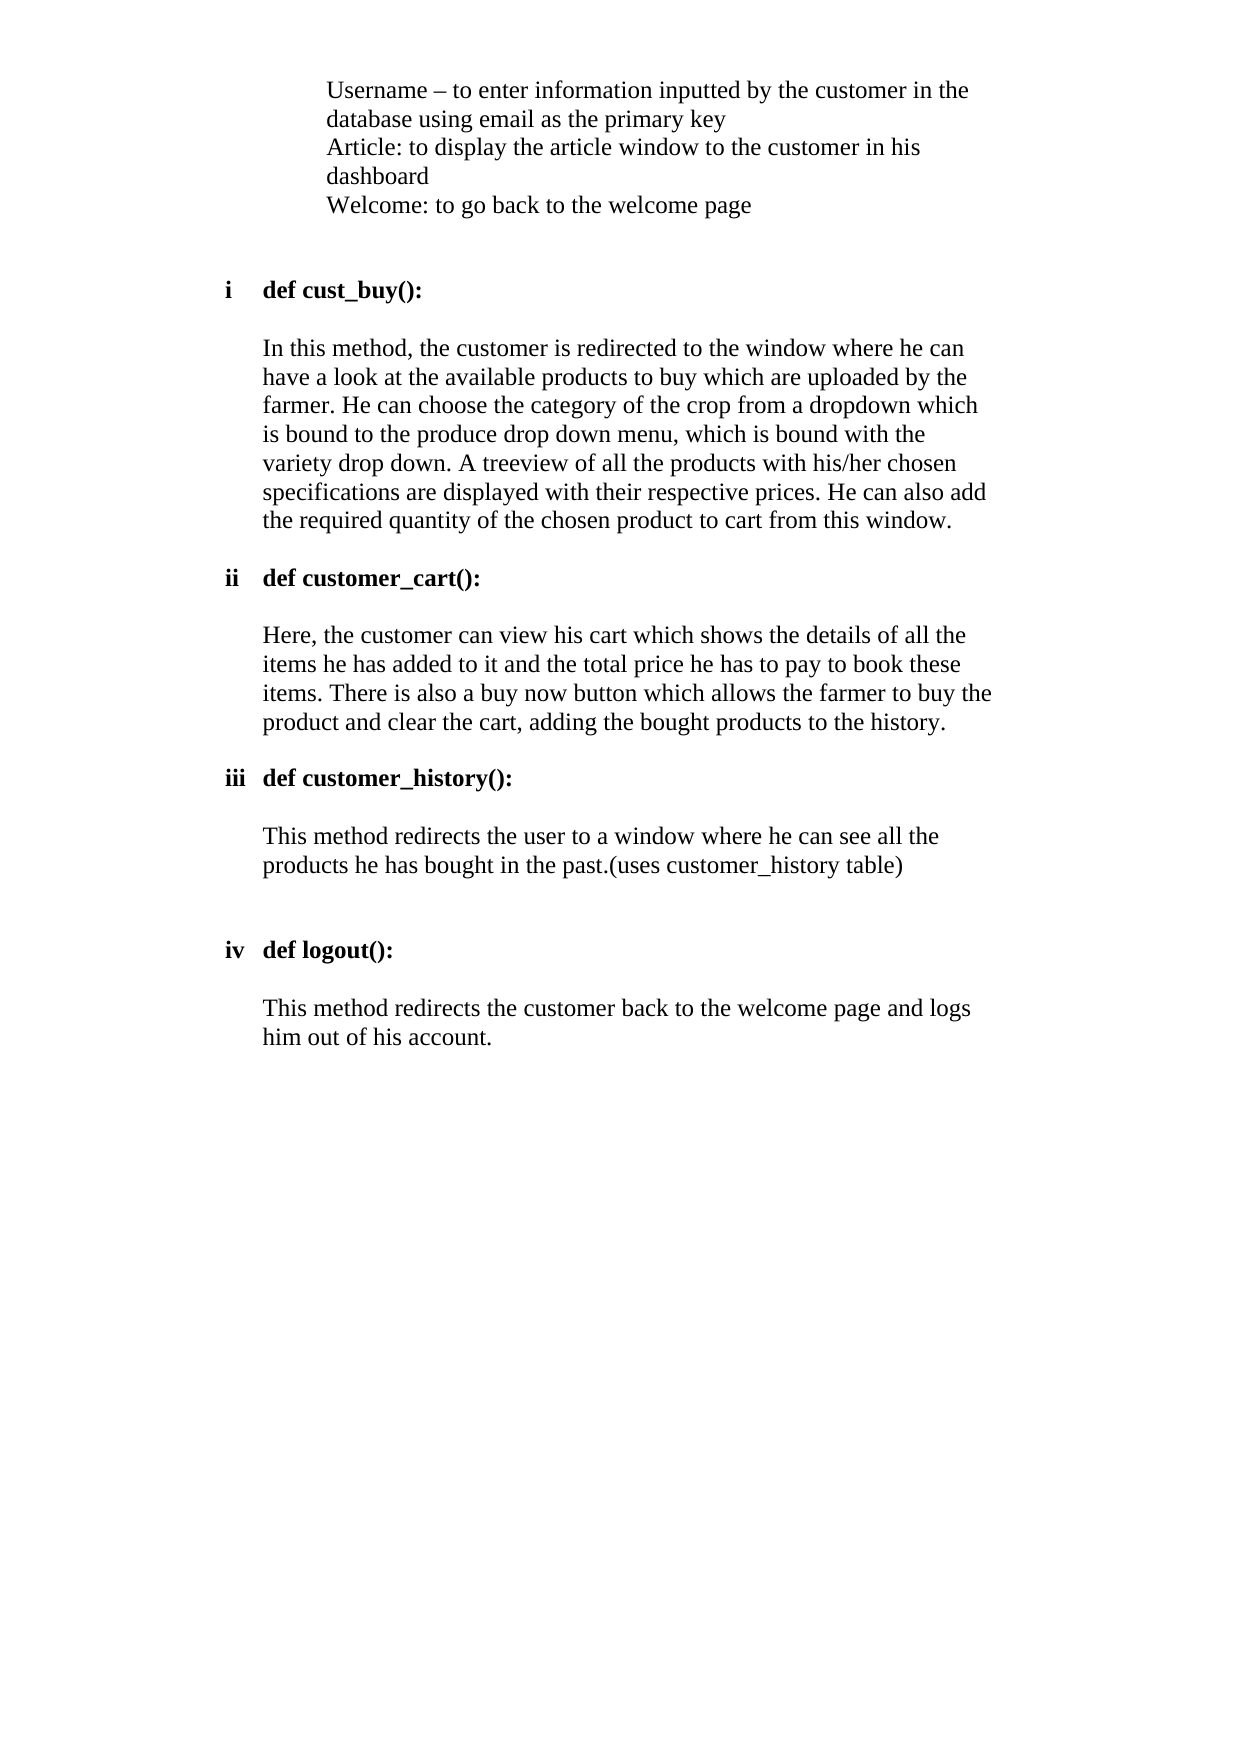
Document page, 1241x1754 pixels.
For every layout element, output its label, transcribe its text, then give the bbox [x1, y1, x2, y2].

list def customer_cart(): [225, 563, 1001, 592]
text Username – to enter information inputted by the customer in the database using email as the primary key [326, 75, 1001, 132]
text Welcome: to go back to the welcome page [326, 190, 1001, 219]
list Here, the customer can view his cart which shows the details of all the items he has added to it and the total price he has to pay to book these items. There is also a buy now button which allows the farmer to buy the product and clear the cart, adding the bought products to the history. [262, 621, 1001, 763]
list In this method, the customer is redirected to the window where he can have a look at the available products to buy which are uploaded by the farmer. He can choose the category of the crop from a dropdown which is bound to the produce drop down menu, which is bound with the variety drop down. A treeview of all the products with his/her chosen specifications are displayed with their respective prices. He can also add the required quantity of the chosen product to cart from this window. [262, 333, 1001, 534]
list def cust_buy(): [225, 276, 1001, 304]
list def customer_history(): [225, 763, 1001, 792]
list This method redirects the customer back to the welcome page and logs him out of his account. [262, 993, 1001, 1050]
list This method redirects the user to a window where he can see all the products he has bought in the past.(uses customer_history table) [262, 821, 1001, 878]
text Article: to display the article window to the customer in his dashboard [326, 132, 1001, 190]
list def logout(): [225, 935, 1001, 964]
